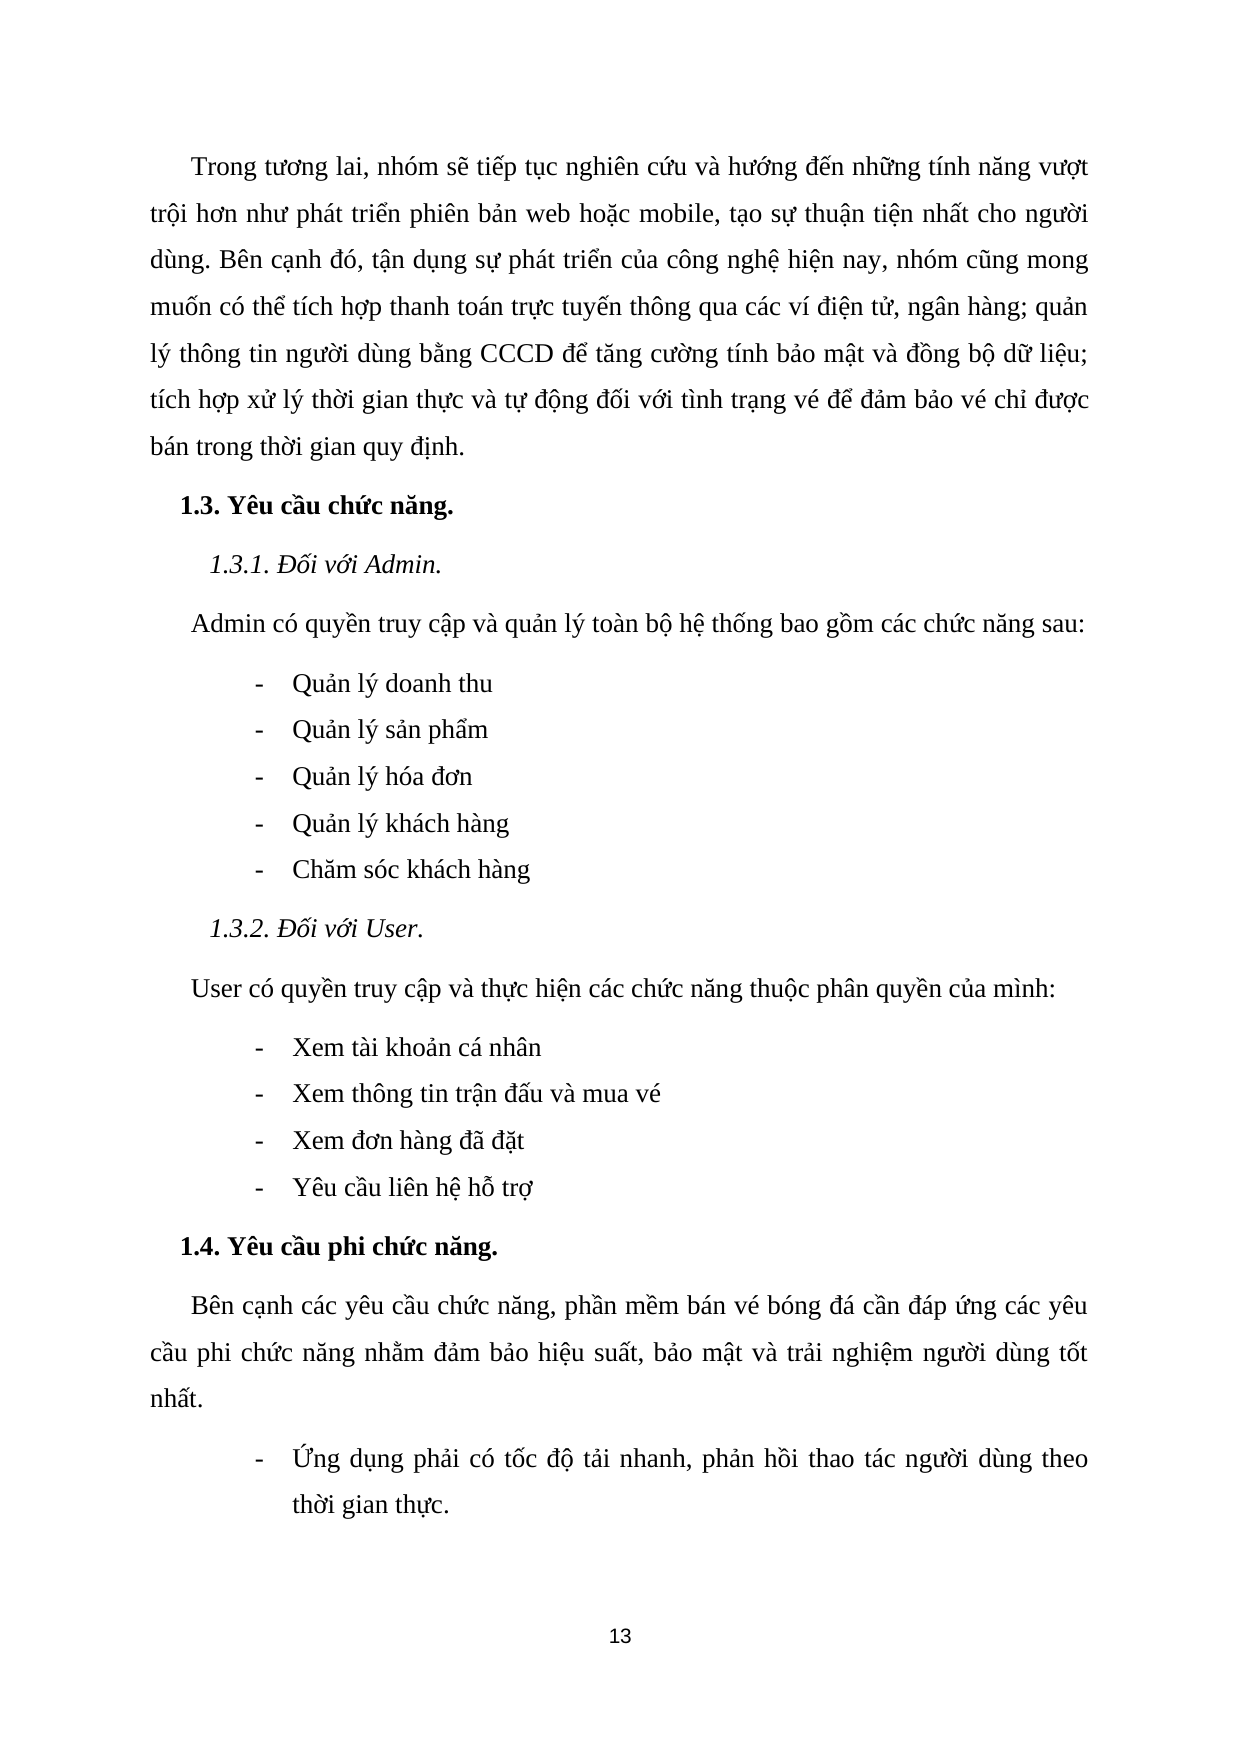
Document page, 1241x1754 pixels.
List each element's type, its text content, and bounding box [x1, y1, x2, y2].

list Xem thông tin trận đấu và mua vé [254, 1077, 1090, 1109]
list Ứng dụng phải có tốc độ tải nhanh, phản hồi thao tác người dùng theo thời gian thực. [254, 1442, 1090, 1519]
list Quản lý hóa đơn [254, 760, 1090, 791]
text 1.3.1. Đối với Admin. [150, 548, 1090, 579]
list Quản lý khách hàng [254, 807, 1090, 838]
list Xem đơn hàng đã đặt [254, 1124, 1090, 1155]
list Chăm sóc khách hàng [254, 853, 1090, 884]
list Yêu cầu liên hệ hỗ trợ [254, 1171, 1090, 1202]
list Quản lý doanh thu [254, 667, 1090, 698]
text User có quyền truy cập và thực hiện các chức năng thuộc phân quyền của mình: [150, 972, 1090, 1003]
list Quản lý sản phẩm [254, 713, 1090, 744]
text 1.3.2. Đối với User. [150, 912, 1090, 944]
text Admin có quyền truy cập và quản lý toàn bộ hệ thống bao gồm các chức năng sau: [150, 607, 1090, 639]
text 1.4. Yêu cầu phi chức năng. [150, 1230, 1090, 1261]
text Trong tương lai, nhóm sẽ tiếp tục nghiên cứu và hướng đến những tính năng vượt trội hơn như phát triển phiên bản web hoặc mobile, tạo sự thuận tiện nhất cho người dùng. Bên cạnh đó, tận dụng sự phát triển của công nghệ hiện nay, nhóm cũng mong muốn có thể tích hợp thanh toán trực tuyến thông qua các ví điện tử, ngân hàng; quản lý thông tin người dùng bằng CCCD để tăng cường tính bảo mật và đồng bộ dữ liệu; tích hợp xử lý thời gian thực và tự động đối với tình trạng vé để đảm bảo vé chỉ được bán trong thời gian quy định. [150, 150, 1090, 461]
text Bên cạnh các yêu cầu chức năng, phần mềm bán vé bóng đá cần đáp ứng các yêu cầu phi chức năng nhằm đảm bảo hiệu suất, bảo mật và trải nghiệm người dùng tốt nhất. [150, 1289, 1090, 1414]
list Xem tài khoản cá nhân [254, 1031, 1090, 1062]
text 1.3. Yêu cầu chức năng. [150, 489, 1090, 520]
